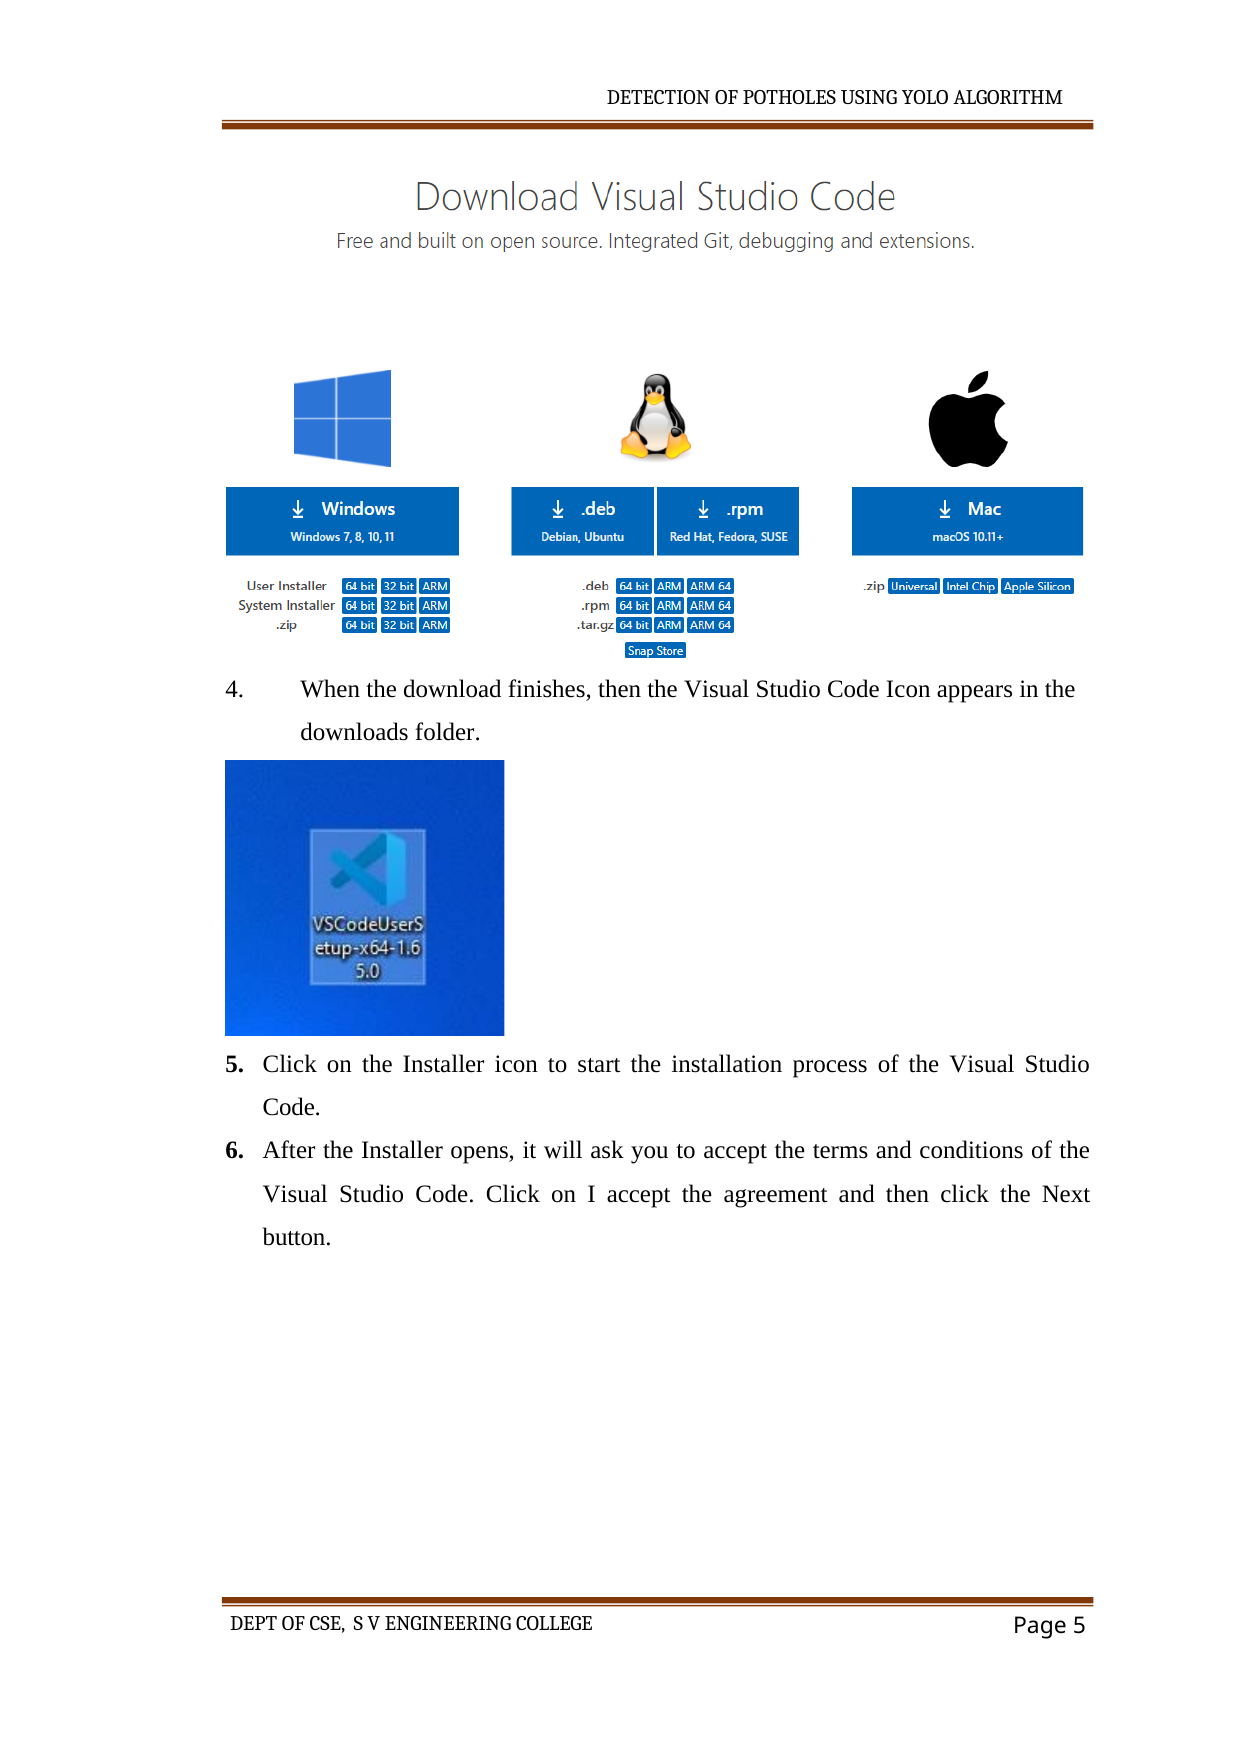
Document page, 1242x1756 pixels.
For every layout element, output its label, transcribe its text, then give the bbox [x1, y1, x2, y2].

list Click on the Installer icon to start the installation process of the Visual Studio Code. [225, 1049, 1092, 1121]
picture [226, 181, 1084, 658]
picture [225, 760, 505, 1036]
list When the download finishes, then the Visual Studio Code Icon appears in the downloads folder. [225, 674, 1092, 746]
list After the Installer opens, it will ask you to accept the terms and conditions of the Visual Studio Code. Click on I accept the agreement and then click the Next button. [225, 1136, 1092, 1251]
